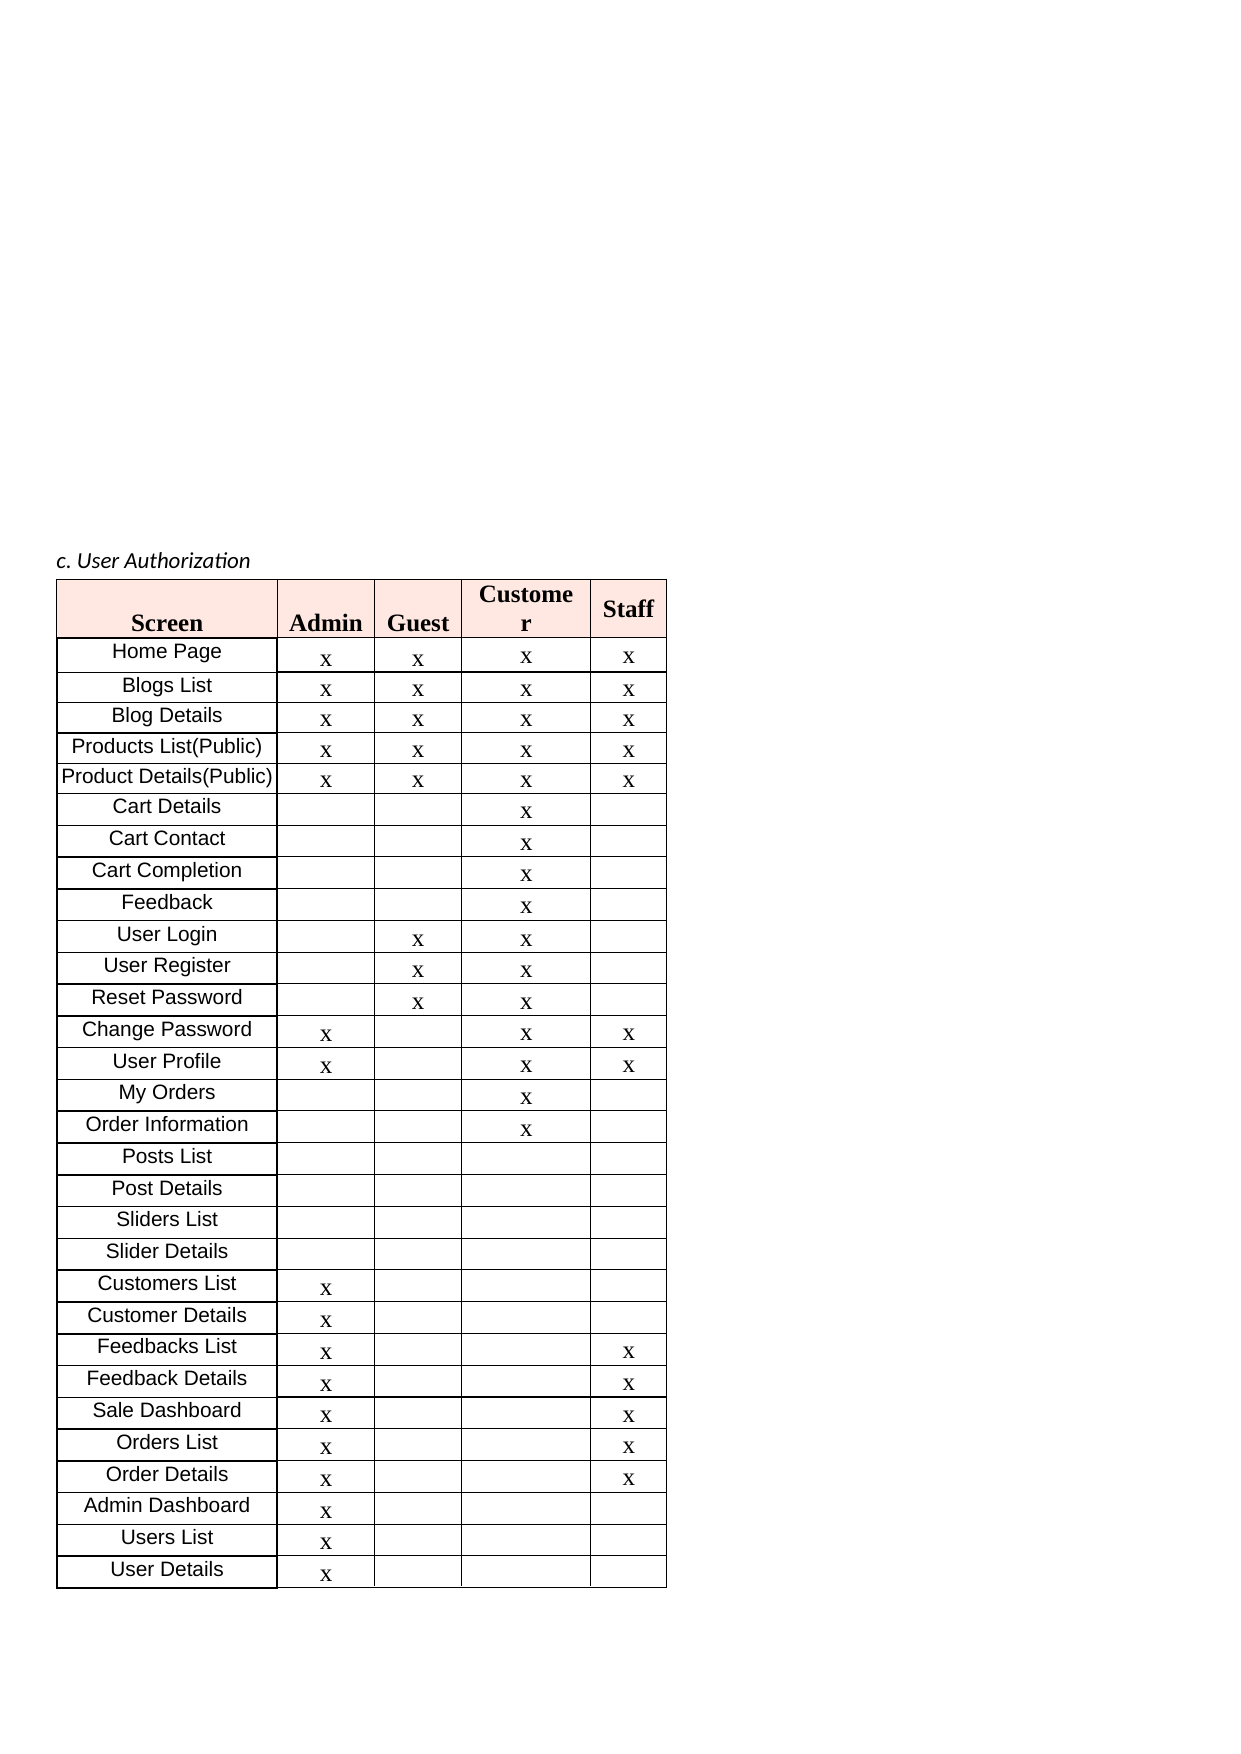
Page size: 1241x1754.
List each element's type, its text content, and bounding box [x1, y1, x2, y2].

table_cell Orders List [58, 1430, 276, 1460]
table_cell Feedback Details [58, 1366, 276, 1396]
table_cell x [375, 733, 461, 762]
table_cell x [375, 638, 461, 671]
table_cell [278, 953, 374, 983]
table_cell x [462, 673, 590, 702]
table_cell x [591, 1048, 666, 1079]
table_cell x [278, 1270, 374, 1301]
table_cell x [462, 826, 590, 856]
table_cell [591, 1270, 666, 1301]
table_header Customer [462, 580, 590, 637]
table_cell x [278, 1334, 374, 1364]
table_cell [375, 794, 461, 824]
table_cell User Register [58, 953, 276, 983]
table_cell x [278, 1398, 374, 1428]
table_cell [462, 1175, 590, 1206]
table_cell x [375, 764, 461, 793]
table_cell Customer Details [58, 1303, 276, 1333]
table_cell x [462, 733, 590, 762]
table_cell x [375, 953, 461, 983]
table_cell [375, 1525, 461, 1555]
table_cell x [591, 1334, 666, 1364]
table_cell x [375, 673, 461, 702]
table_cell [278, 826, 374, 856]
table_cell [278, 1080, 374, 1110]
table_cell [375, 1334, 461, 1364]
table_cell x [278, 1461, 374, 1492]
table_cell x [591, 673, 666, 702]
table_cell [462, 1461, 590, 1492]
table_cell [591, 1111, 666, 1142]
table_cell [375, 1429, 461, 1460]
table_header Screen [57, 580, 277, 637]
table_cell Blog Details [58, 703, 276, 732]
table_cell [591, 953, 666, 983]
table_cell [591, 1556, 666, 1587]
table_cell [462, 1302, 590, 1333]
table_cell Feedbacks List [58, 1335, 276, 1364]
table_cell x [462, 857, 590, 888]
table_cell [278, 1239, 374, 1269]
table_cell [375, 1398, 461, 1428]
table_cell Home Page [58, 639, 276, 671]
table_cell x [278, 673, 374, 702]
table_cell [375, 889, 461, 920]
table_cell [375, 1143, 461, 1174]
table_cell x [591, 1429, 666, 1460]
table_cell Feedback [58, 890, 276, 920]
table_cell x [462, 703, 590, 732]
table_cell x [278, 764, 374, 793]
table_cell x [278, 703, 374, 732]
table_cell [462, 1143, 590, 1174]
table_cell x [591, 764, 666, 793]
table_cell Order Information [58, 1112, 276, 1142]
table_cell [375, 1080, 461, 1110]
table_cell [591, 921, 666, 952]
table_cell [278, 1175, 374, 1206]
table_cell x [462, 764, 590, 793]
table_cell [462, 1398, 590, 1428]
table_cell [375, 1366, 461, 1396]
subtitle c. User Authorization [56, 546, 1240, 574]
table_cell User Profile [58, 1048, 276, 1079]
table_cell x [278, 733, 374, 762]
table_cell [278, 984, 374, 1015]
table_cell x [278, 1366, 374, 1396]
table_cell [591, 1302, 666, 1333]
table_cell Order Details [58, 1462, 276, 1492]
table_cell [462, 1525, 590, 1555]
table_cell [375, 1302, 461, 1333]
table_cell [591, 1525, 666, 1555]
table_cell x [462, 921, 590, 952]
table_cell [375, 1048, 461, 1079]
table_cell x [591, 1016, 666, 1047]
table_cell [462, 1429, 590, 1460]
table_cell [462, 1493, 590, 1523]
table_cell x [462, 1111, 590, 1142]
table_cell x [278, 1016, 374, 1047]
table_cell x [462, 984, 590, 1015]
table_cell x [278, 638, 374, 671]
table_cell User Login [58, 921, 276, 952]
table_cell [278, 889, 374, 920]
table_cell x [462, 889, 590, 920]
table_cell x [375, 703, 461, 732]
table_cell [591, 1143, 666, 1174]
table_cell x [375, 984, 461, 1015]
table_cell x [462, 1016, 590, 1047]
table_cell [591, 857, 666, 888]
table_cell [375, 1207, 461, 1237]
table_cell x [462, 638, 590, 671]
table_cell Post Details [58, 1176, 276, 1206]
table_cell [278, 794, 374, 824]
table_cell x [278, 1048, 374, 1079]
table_cell [278, 1143, 374, 1174]
table_cell User Details [58, 1557, 276, 1587]
table_cell [375, 1239, 461, 1269]
table_cell Posts List [58, 1144, 276, 1174]
table_cell x [591, 638, 666, 671]
table_cell [462, 1239, 590, 1269]
table_cell [591, 1175, 666, 1206]
table_cell x [278, 1429, 374, 1460]
table_header Guest [375, 580, 461, 637]
table_cell Products List(Public) [58, 734, 276, 762]
table_cell [278, 1111, 374, 1142]
table_cell Reset Password [58, 985, 276, 1015]
table_cell [375, 1111, 461, 1142]
table_cell x [278, 1302, 374, 1333]
table_cell [375, 1016, 461, 1047]
table_cell x [278, 1556, 374, 1587]
table_cell x [591, 733, 666, 762]
table_cell Cart Completion [58, 858, 276, 888]
table_cell [375, 1270, 461, 1301]
table_cell [278, 921, 374, 952]
table_cell [591, 1080, 666, 1110]
table_header Staff [591, 580, 666, 637]
table_cell [278, 857, 374, 888]
table_cell x [462, 794, 590, 824]
table_cell [591, 794, 666, 824]
table_cell [462, 1334, 590, 1364]
table_cell Slider Details [58, 1239, 276, 1269]
table_cell [591, 1207, 666, 1237]
table_cell [462, 1207, 590, 1237]
table_cell [375, 1493, 461, 1523]
table_cell [375, 1461, 461, 1492]
table_cell x [278, 1493, 374, 1523]
table_cell x [462, 1048, 590, 1079]
table_cell Change Password [58, 1017, 276, 1047]
table_cell x [462, 953, 590, 983]
table_cell x [591, 1461, 666, 1492]
table_cell x [591, 1398, 666, 1428]
table_cell x [375, 921, 461, 952]
table_cell [462, 1366, 590, 1396]
table_cell Cart Contact [58, 826, 276, 856]
table_cell [375, 1556, 461, 1587]
table_cell My Orders [58, 1080, 276, 1110]
table_cell [461, 1556, 591, 1587]
table_cell Cart Details [58, 794, 276, 824]
table_cell Users List [58, 1525, 276, 1555]
table_cell Admin Dashboard [58, 1493, 276, 1523]
table_cell x [278, 1525, 374, 1555]
table_cell x [462, 1080, 590, 1110]
table_cell Product Details(Public) [58, 764, 276, 793]
table_cell [591, 1493, 666, 1523]
table_cell [591, 889, 666, 920]
table_cell [462, 1270, 590, 1301]
table_cell [375, 857, 461, 888]
table_cell [591, 984, 666, 1015]
table_cell x [591, 1366, 666, 1396]
table_cell Sliders List [58, 1207, 276, 1237]
table_cell x [591, 703, 666, 732]
table_cell [375, 826, 461, 856]
table_header Admin [278, 580, 374, 637]
table_cell Customers List [58, 1271, 276, 1301]
table_cell [278, 1207, 374, 1237]
table_cell [591, 826, 666, 856]
table_cell Sale Dashboard [58, 1398, 276, 1428]
table_cell [375, 1175, 461, 1206]
table_cell Blogs List [58, 673, 276, 702]
table_cell [591, 1239, 666, 1269]
